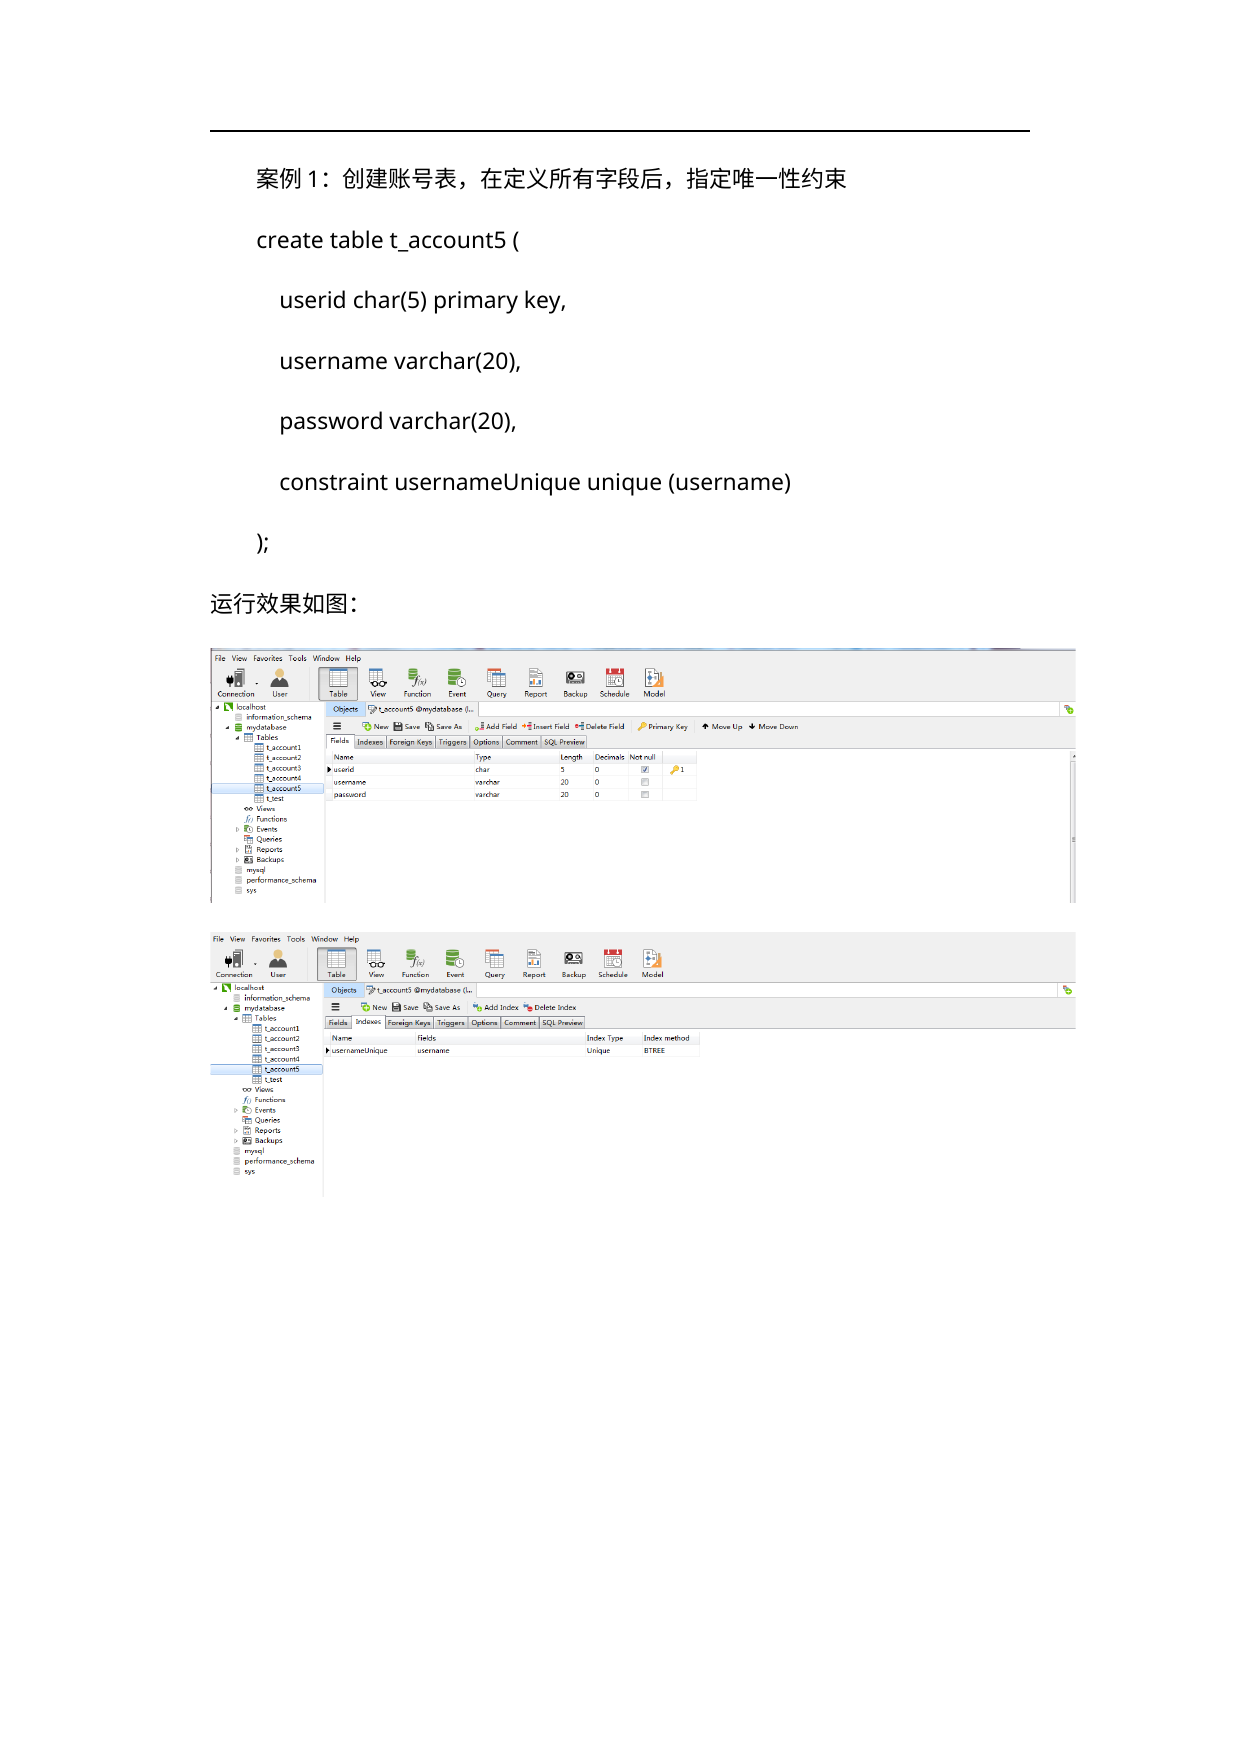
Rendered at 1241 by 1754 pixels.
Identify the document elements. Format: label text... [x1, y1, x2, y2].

picture [210, 648, 1076, 903]
text userid char(5) primary key, [279, 284, 1030, 315]
text 运行效果如图： [210, 586, 1030, 619]
picture [210, 932, 1076, 1197]
text ); [256, 526, 1030, 557]
text constraint usernameUnique unique (username) [279, 465, 1030, 497]
text password varchar(20), [279, 405, 1030, 436]
text username varchar(20), [279, 344, 1030, 376]
list 案例1：创建账号表，在定义所有字段后，指定唯一性约束 [210, 161, 1030, 194]
list create table t_account5 ( [210, 224, 1030, 255]
